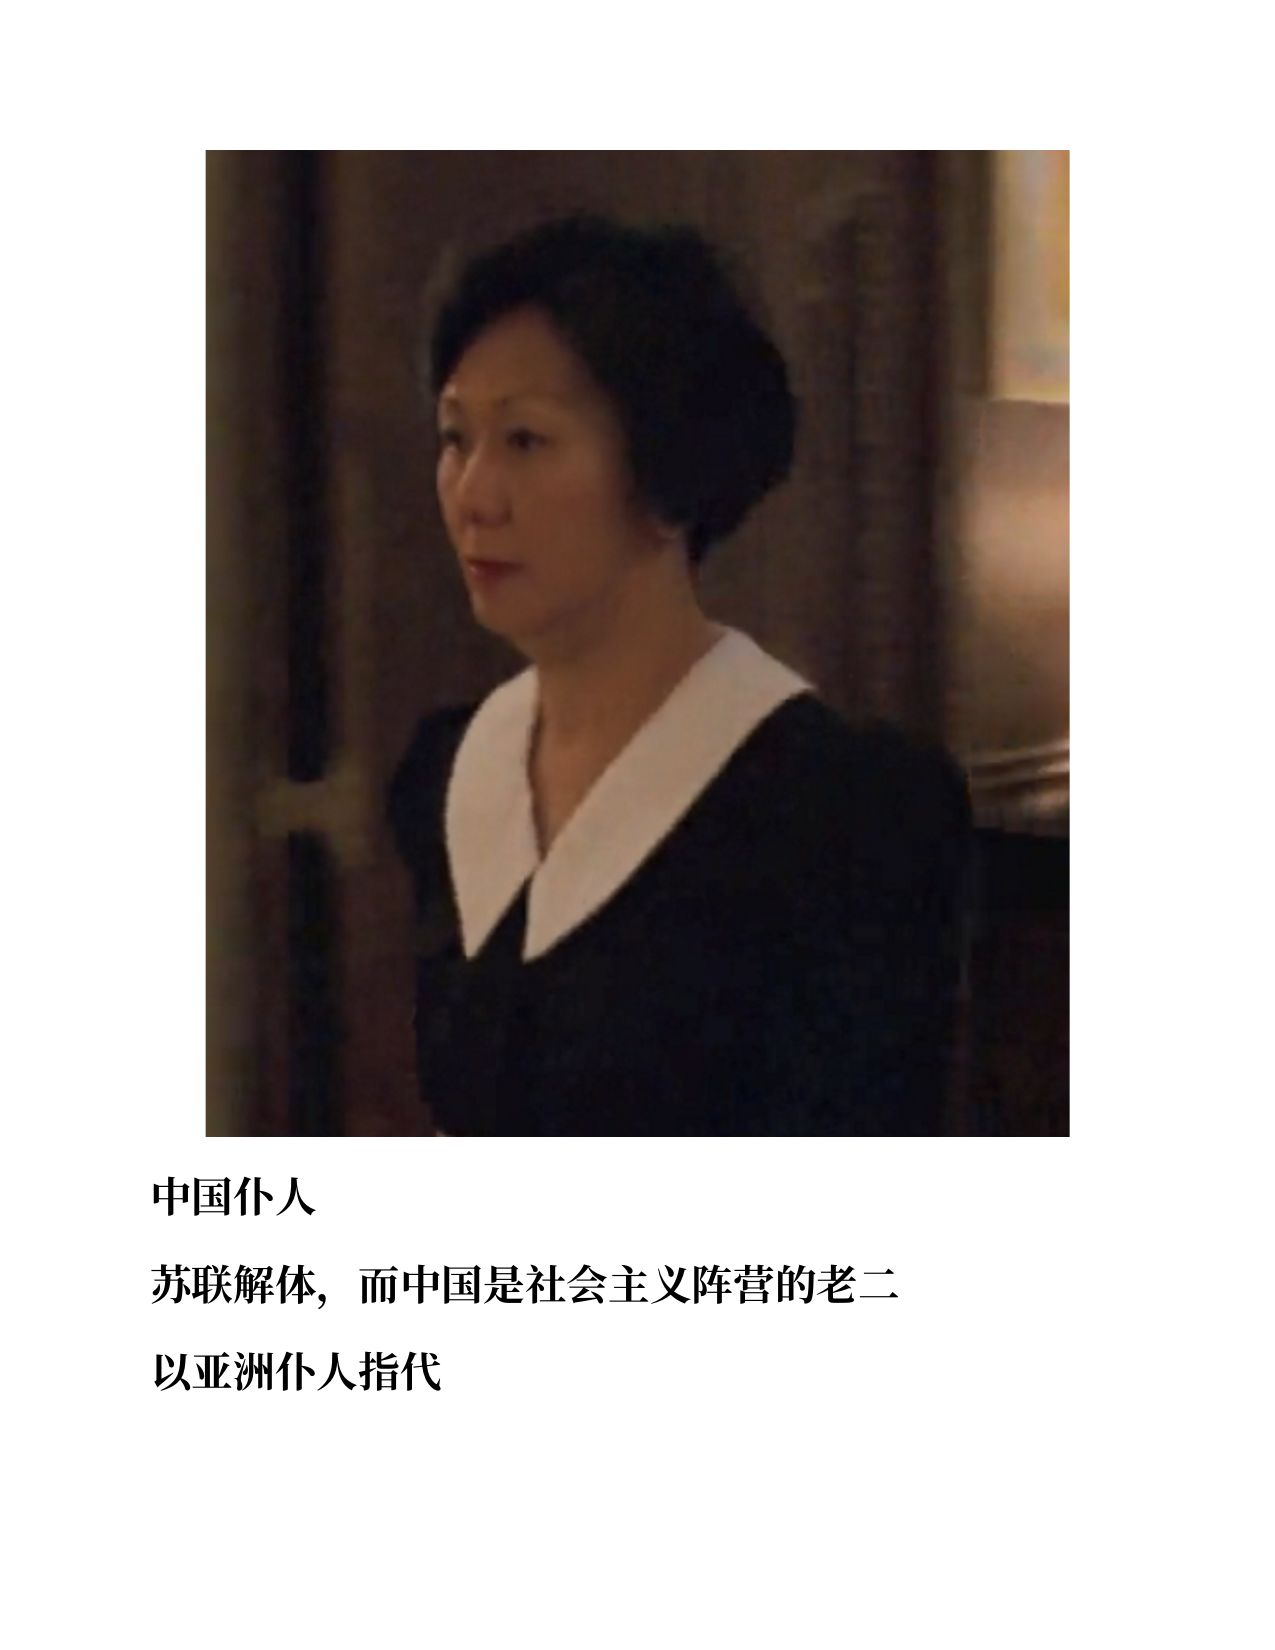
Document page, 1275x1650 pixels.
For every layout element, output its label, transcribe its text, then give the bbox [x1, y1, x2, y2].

text 苏联解体，而中国是社会主义阵营的老二 [150, 1252, 1125, 1312]
text 以亚洲仆人指代 [150, 1340, 1125, 1400]
picture [205, 150, 1070, 1137]
text 中国仆人 [150, 1164, 1125, 1224]
